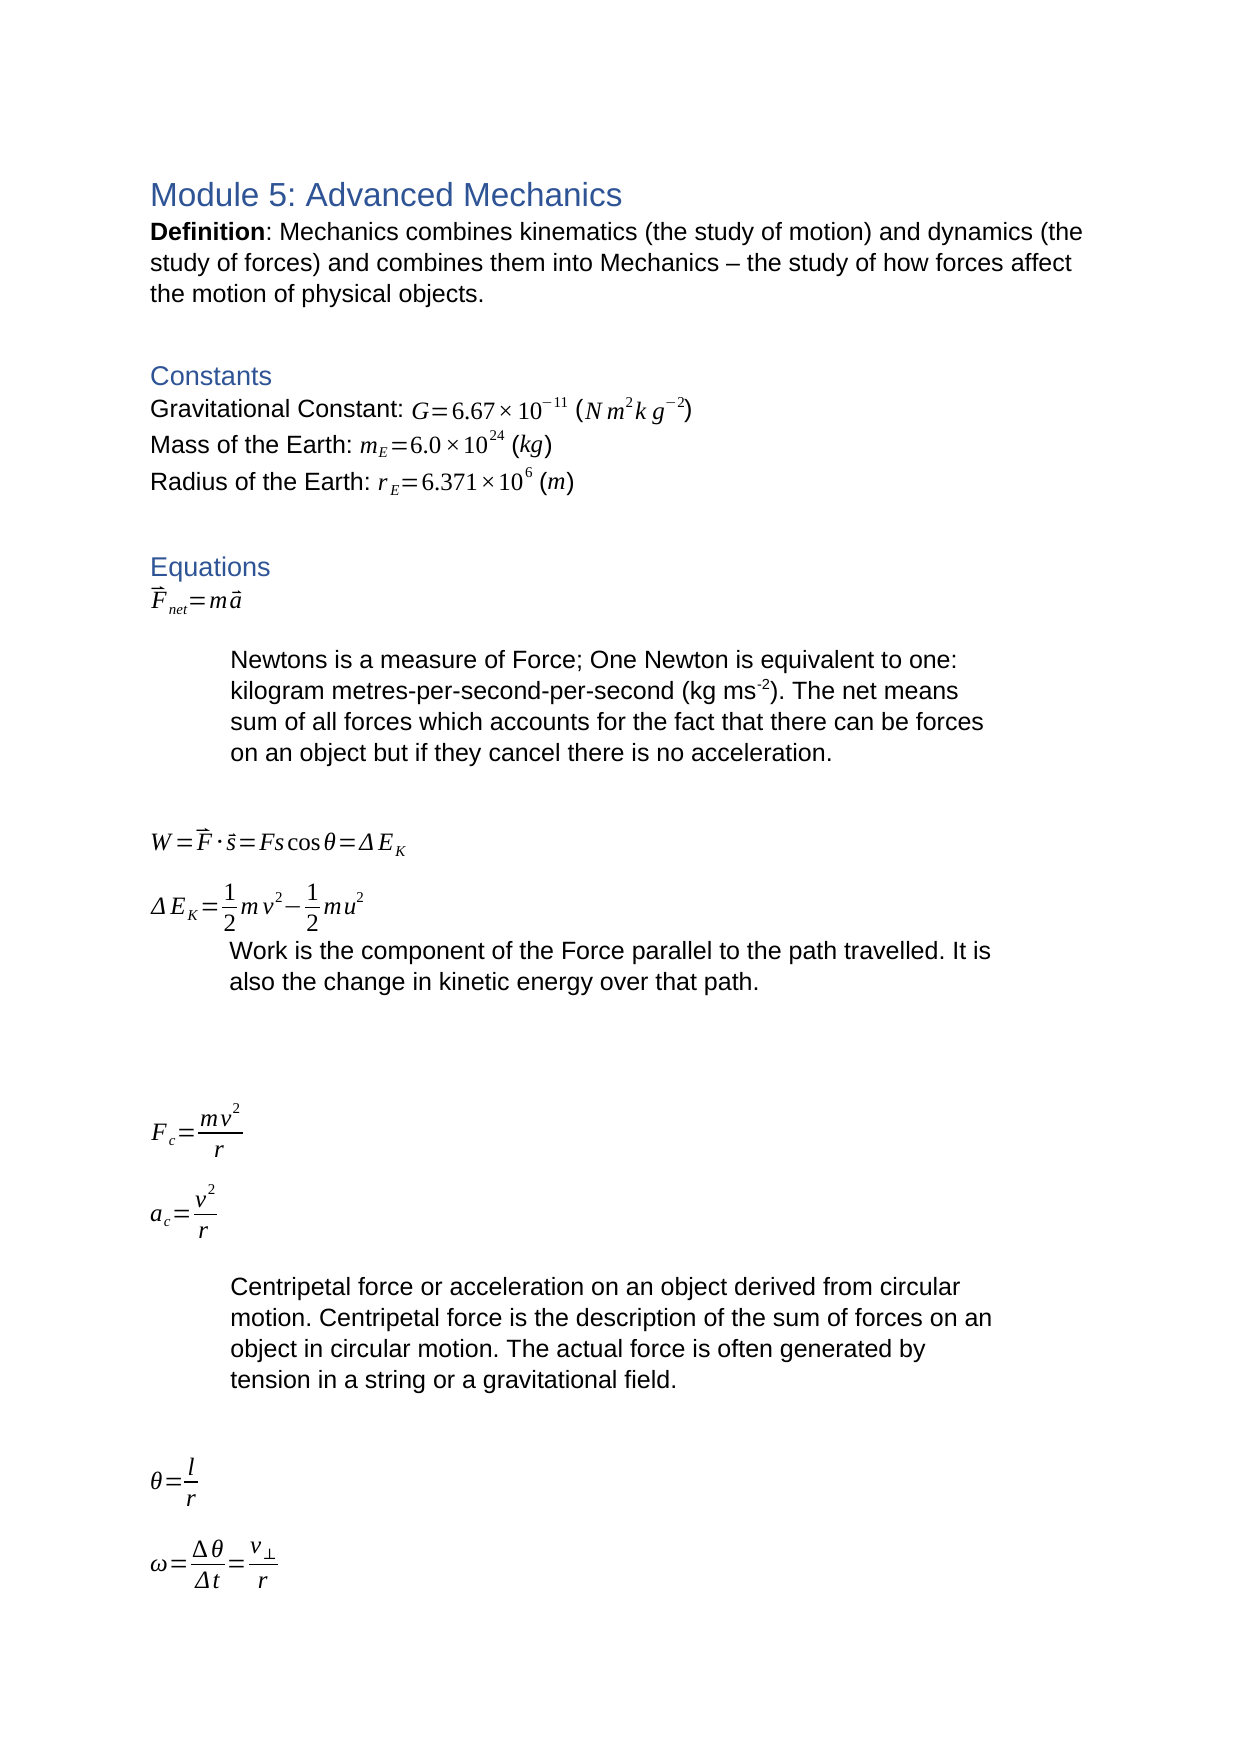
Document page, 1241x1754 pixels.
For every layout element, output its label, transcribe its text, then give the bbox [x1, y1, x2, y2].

subtitle Equations [150, 551, 1090, 582]
subtitle Constants [150, 359, 1090, 391]
subtitle Module 5: Advanced Mechanics [150, 175, 1090, 213]
text Gravitational Constant: () Mass of the Earth: () Radius of the Earth: () [150, 393, 1090, 499]
text Definition: Mechanics combines kinematics (the study of motion) and dynamics (the study of forces) and combines them into Mechanics – the study of how forces affect the motion of physical objects. [150, 216, 1090, 307]
